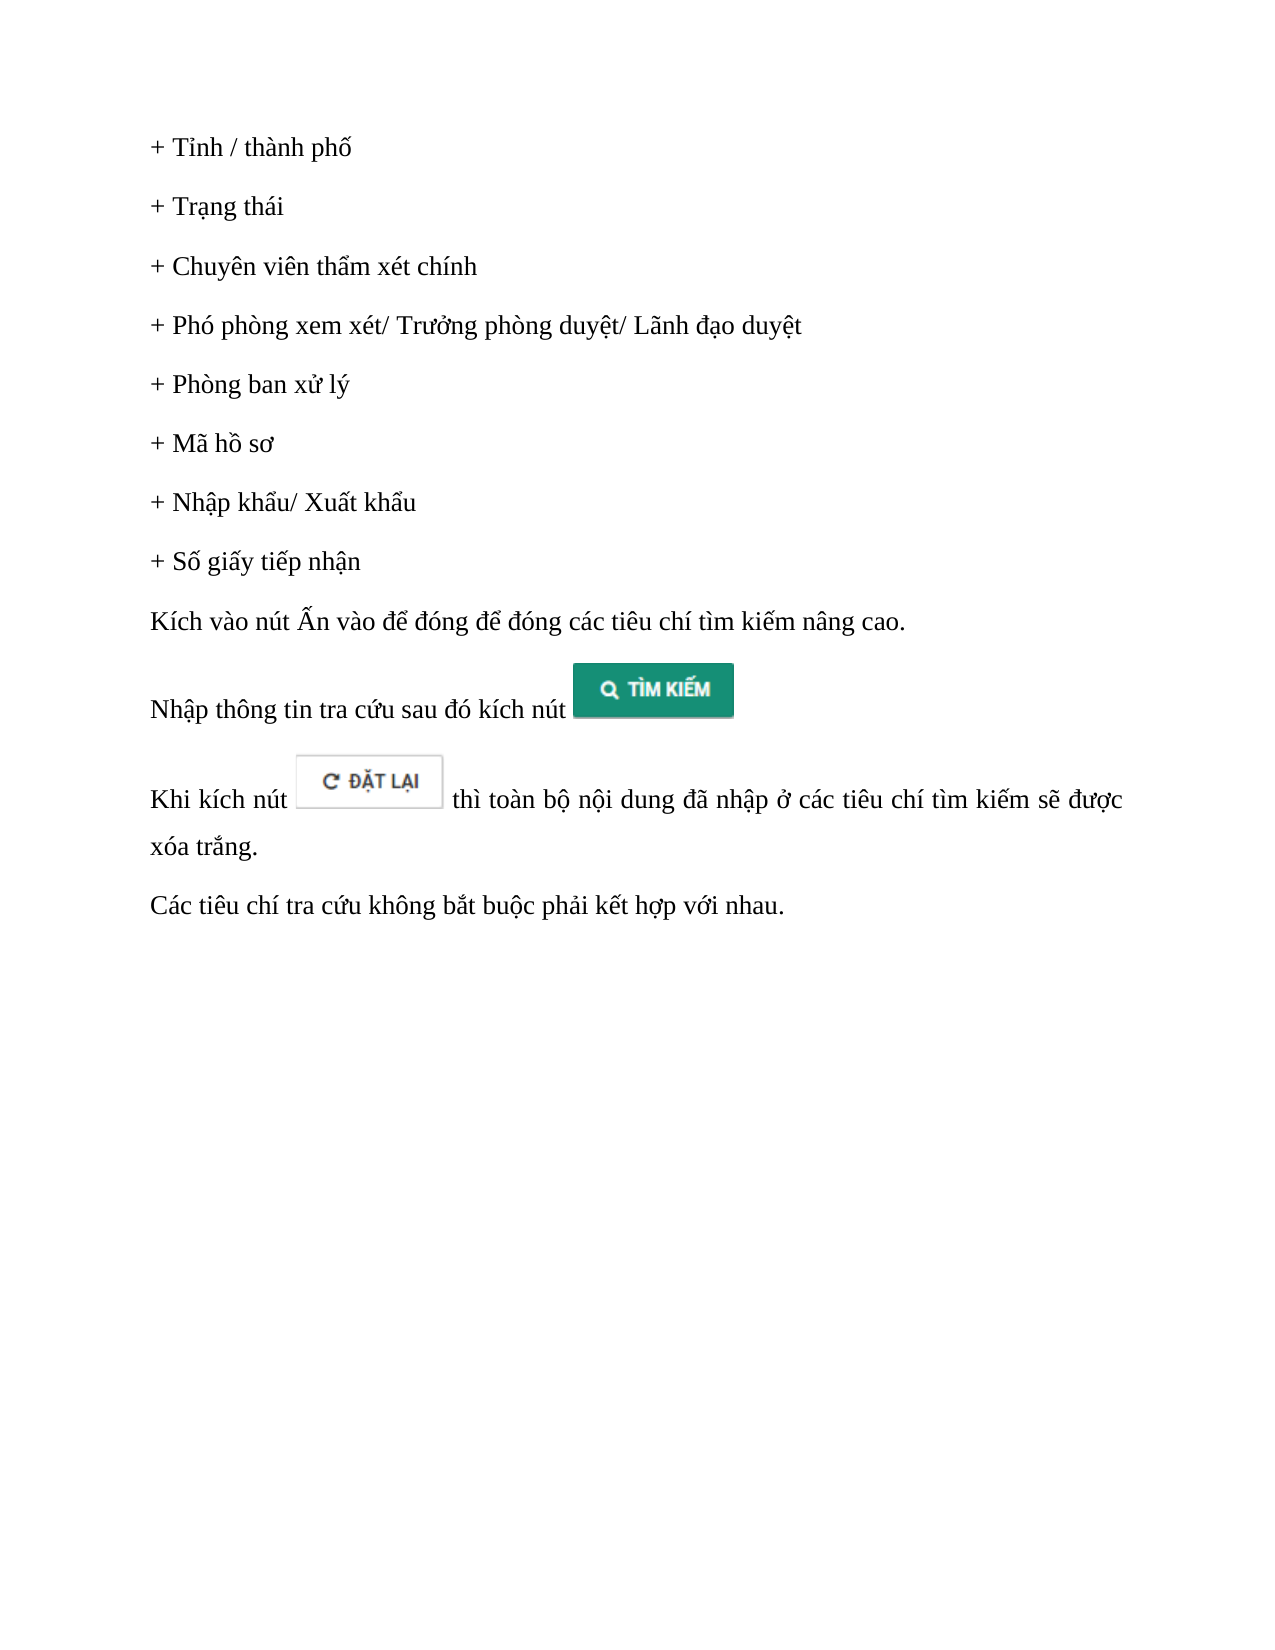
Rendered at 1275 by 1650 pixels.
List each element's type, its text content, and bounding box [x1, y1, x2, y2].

text Khi kích nút thì toàn bộ nội dung đã nhập ở các tiêu chí tìm kiếm sẽ được xóa trắng. [150, 752, 1125, 861]
text + Phó phòng xem xét/ Trưởng phòng duyệt/ Lãnh đạo duyệt [150, 309, 1125, 340]
text Nhập thông tin tra cứu sau đó kích nút [150, 664, 1125, 724]
text + Mã hồ sơ [150, 427, 1125, 458]
text + Số giấy tiếp nhận [150, 545, 1125, 577]
text + Phòng ban xử lý [150, 368, 1125, 399]
text + Tỉnh / thành phố [150, 131, 1125, 162]
picture [295, 752, 445, 809]
text Kích vào nút Ấn vào để đóng để đóng các tiêu chí tìm kiếm nâng cao. [150, 604, 1125, 636]
text Các tiêu chí tra cứu không bắt buộc phải kết hợp với nhau. [150, 889, 1125, 920]
text + Trạng thái [150, 190, 1125, 222]
text + Nhập khẩu/ Xuất khẩu [150, 486, 1125, 517]
picture [573, 663, 734, 719]
text + Chuyên viên thẩm xét chính [150, 249, 1125, 281]
